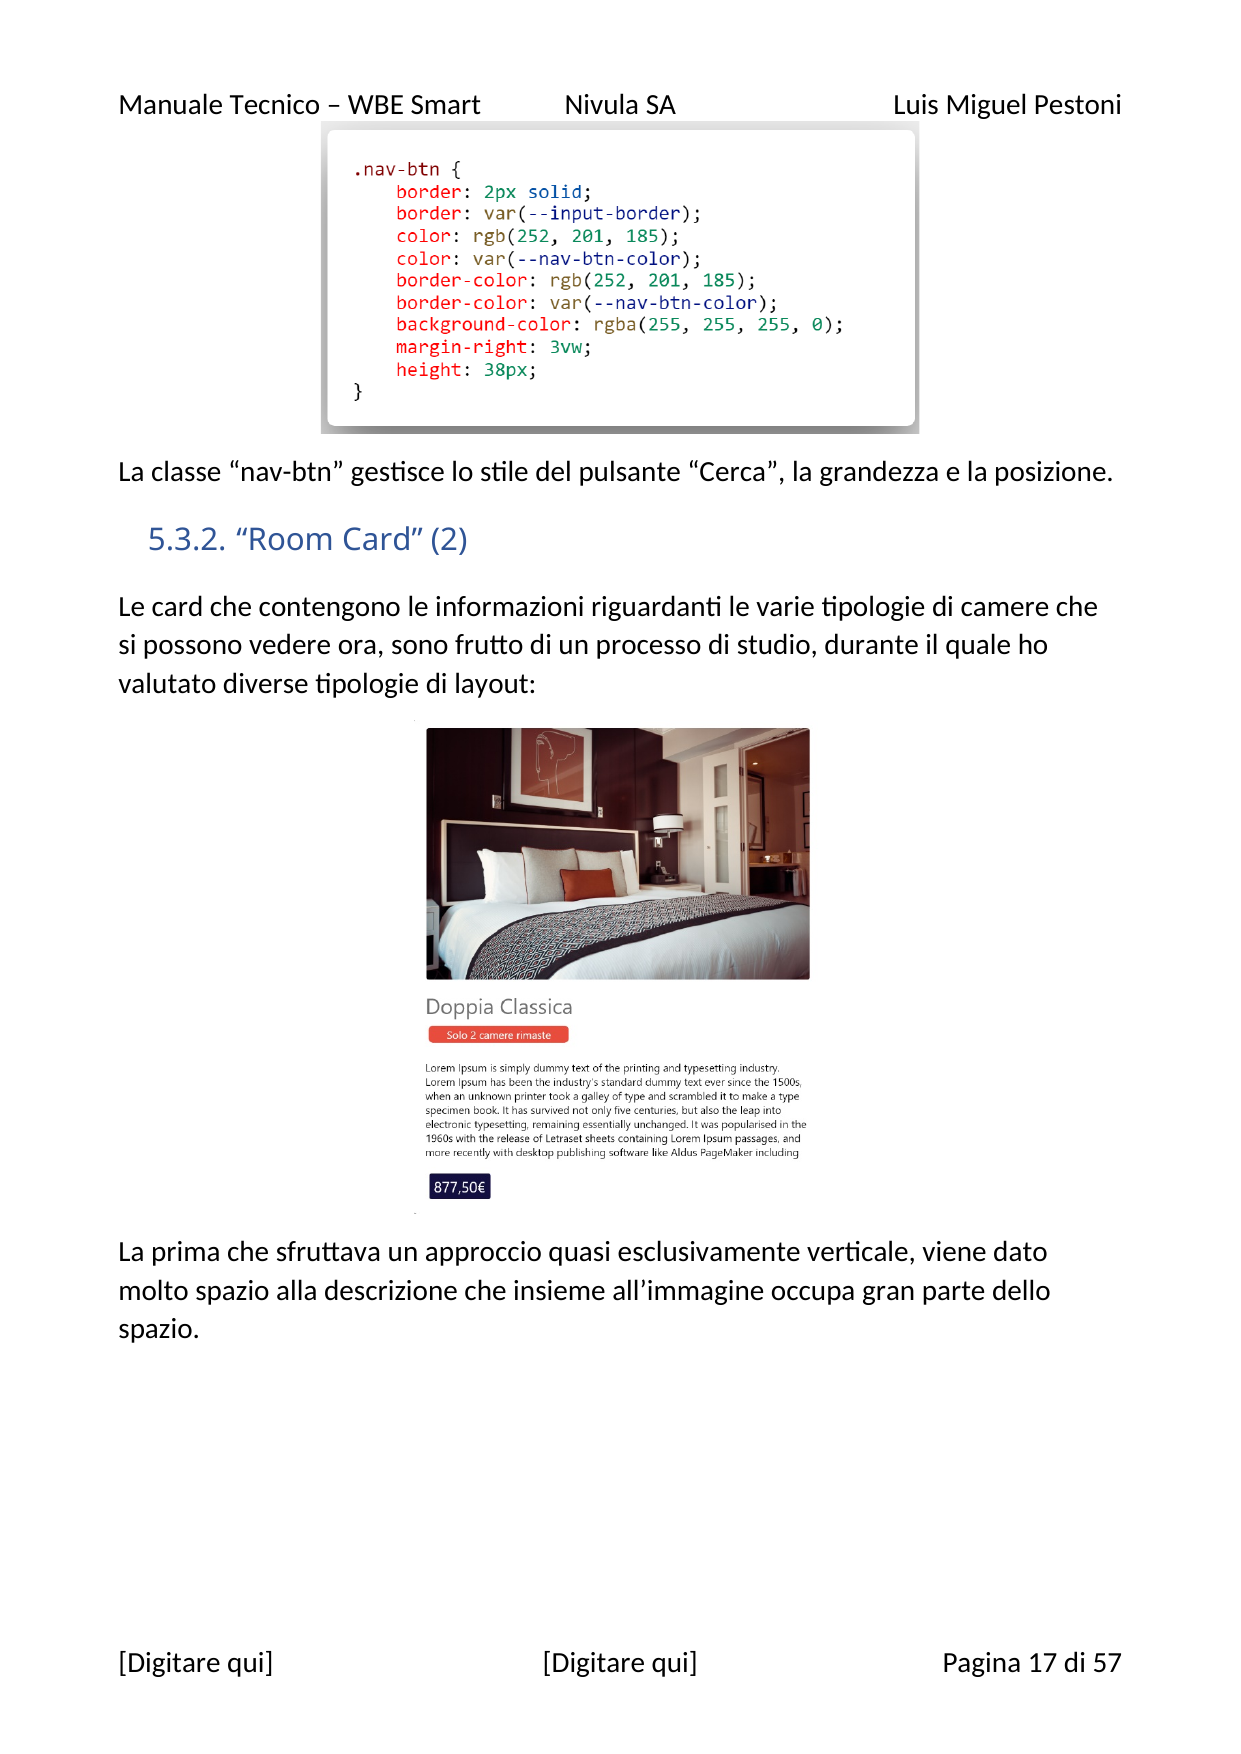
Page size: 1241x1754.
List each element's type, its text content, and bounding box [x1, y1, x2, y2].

text La prima che sfruttava un approccio quasi esclusivamente verticale, viene dato molto spazio alla descrizione che insieme all’immagine occupa gran parte dello spazio. [118, 1233, 1122, 1346]
text Le card che contengono le informazioni riguardanti le varie tipologie di camere che si possono vedere ora, sono frutto di un processo di studio, durante il quale ho valutato diverse tipologie di layout: [118, 588, 1122, 700]
subtitle “Room Card” (2) [148, 517, 1122, 559]
text La classe “nav-btn” gestisce lo stile del pulsante “Cerca”, la grandezza e la posizione. [118, 453, 1122, 489]
picture [320, 121, 920, 434]
picture [414, 720, 826, 1214]
